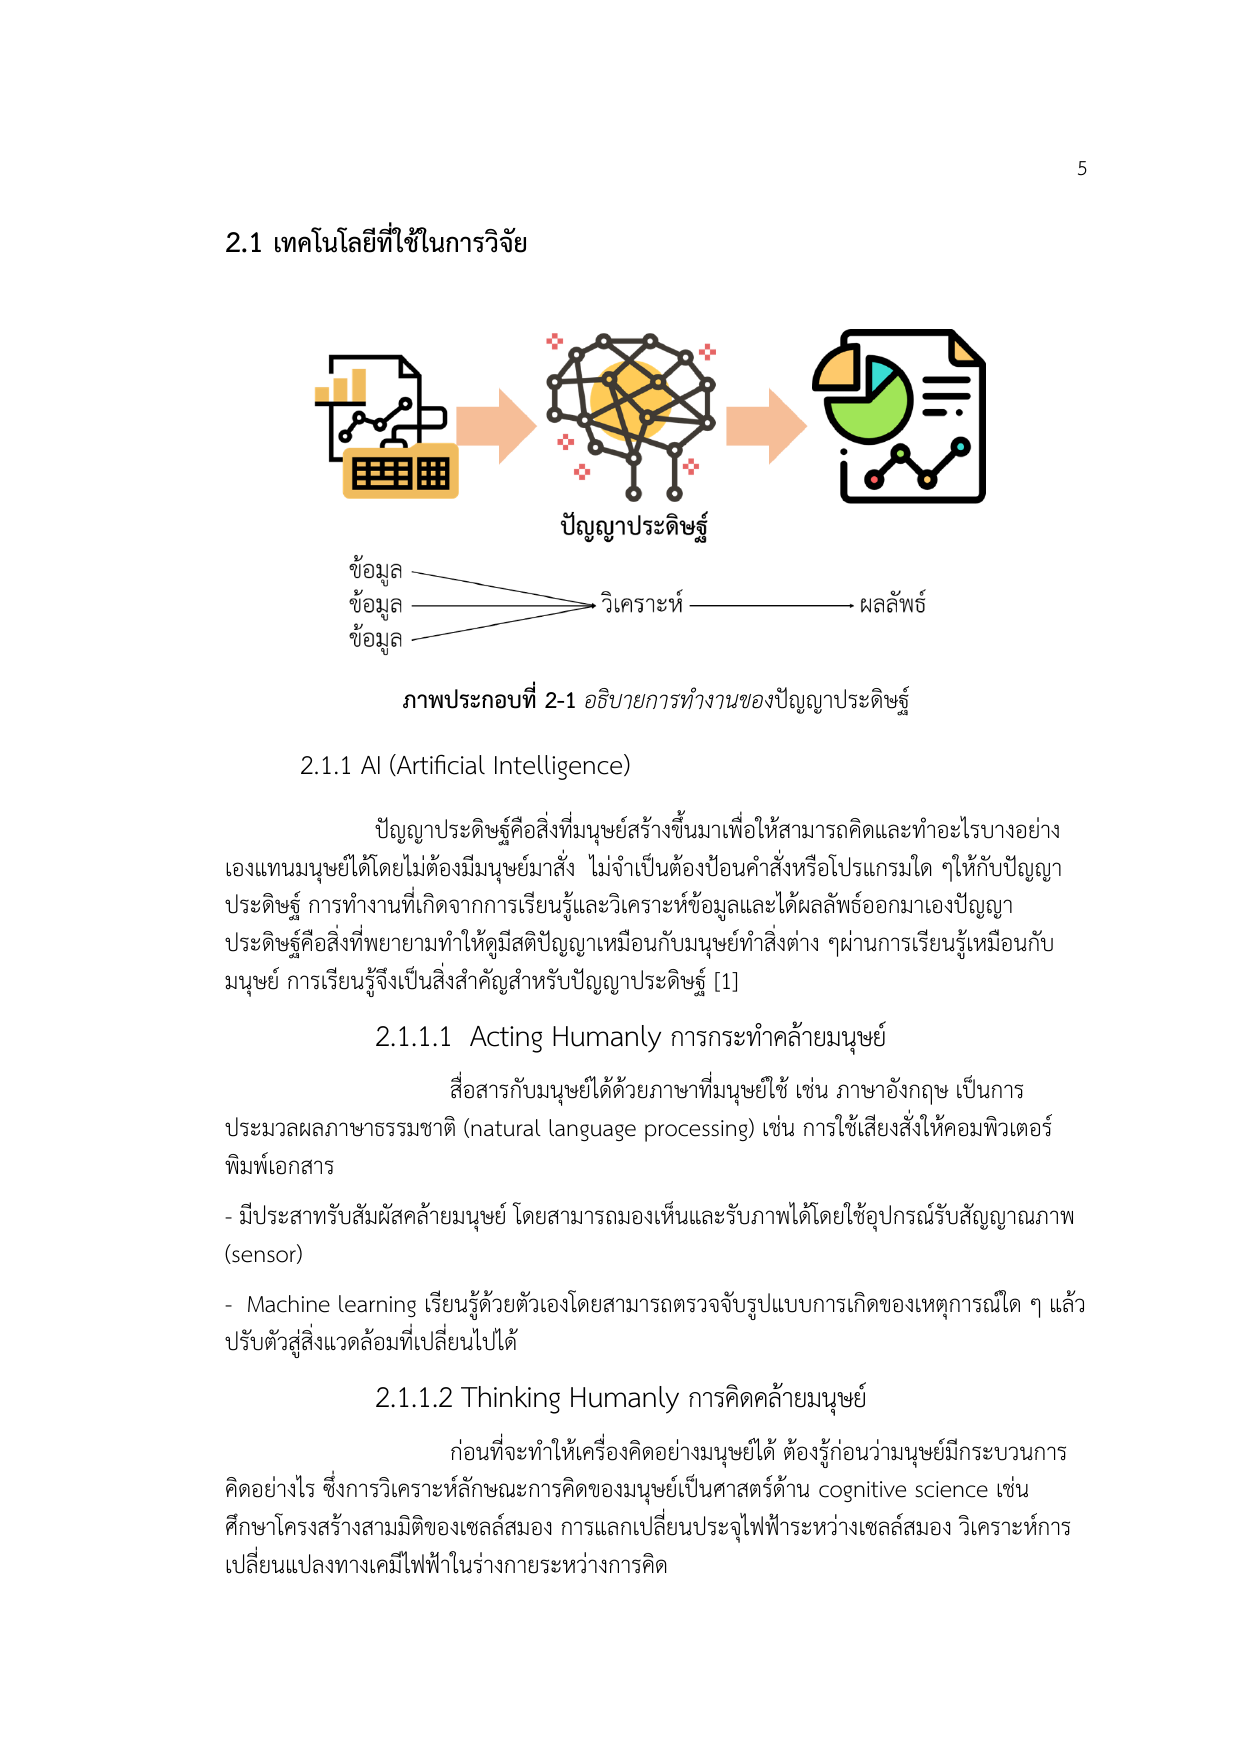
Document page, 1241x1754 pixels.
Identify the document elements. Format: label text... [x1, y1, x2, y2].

text ภาพประกอบที่ 2-1 อธิบายการทำงานของปัญญาประดิษฐ์ [225, 679, 1087, 717]
subtitle 2.1.1.1 Acting Humanly การกระทำคล้ายมนุษย์ [375, 1010, 1087, 1057]
text ปัญญาประดิษฐ์คือสิ่งที่มนุษย์สร้างขึ้นมาเพื่อให้สามารถคิดและทำอะไรบางอย่างเองแทนมนุษย์ได้โดยไม่ต้องมีมนุษย์มาสั่ง ไม่จำเป็นต้องป้อนคำสั่งหรือโปรแกรมใด ๆให้กับปัญญาประดิษฐ์ การทำงานที่เกิดจากการเรียนรู้และวิเคราะห์ข้อมูลและได้ผลลัพธ์ออกมาเองปัญญาประดิษฐ์คือสิ่งที่พยายามทำให้ดูมีสติปัญญาเหมือนกับมนุษย์ทำสิ่งต่าง ๆผ่านการเรียนรู้เหมือนกับมนุษย์ การเรียนรู้จึงเป็นสิ่งสำคัญสำหรับปัญญาประดิษฐ์ [1] [225, 809, 1087, 997]
subtitle 2.1.1.2 Thinking Humanly การคิดคล้ายมนุษย์ [375, 1371, 1087, 1418]
text สื่อสารกับมนุษย์ได้ด้วยภาษาที่มนุษย์ใช้ เช่น ภาษาอังกฤษ เป็นการประมวลผลภาษาธรรมชาติ (natural language processing) เช่น การใช้เสียงสั่งให้คอมพิวเตอร์พิมพ์เอกสาร [225, 1069, 1087, 1183]
text - Machine learning เรียนรู้ด้วยตัวเองโดยสามารถตรวจจับรูปแบบการเกิดของเหตุการณ์ใด ๆ แล้วปรับตัวสู่สิ่งแวดล้อมที่เปลี่ยนไปได้ [225, 1283, 1087, 1358]
subtitle 2.1 เทคโนโลยีที่ใช้ในการวิจัย [225, 216, 1087, 263]
picture [308, 275, 1004, 667]
subtitle 2.1.1 AI (Artificial Intelligence) [225, 742, 1087, 784]
text - มีประสาทรับสัมผัสคล้ายมนุษย์ โดยสามารถมองเห็นและรับภาพได้โดยใช้อุปกรณ์รับสัญญาณภาพ (sensor) [225, 1195, 1087, 1271]
text ก่อนที่จะทำให้เครื่องคิดอย่างมนุษย์ได้ ต้องรู้ก่อนว่ามนุษย์มีกระบวนการคิดอย่างไร ซึ่งการวิเคราะห์ลักษณะการคิดของมนุษย์เป็นศาสตร์ด้าน cognitive science เช่น ศึกษาโครงสร้างสามมิติของเซลล์สมอง การแลกเปลี่ยนประจุไฟฟ้าระหว่างเซลล์สมอง วิเคราะห์การเปลี่ยนแปลงทางเคมีไฟฟ้าในร่างกายระหว่างการคิด [225, 1431, 1087, 1581]
